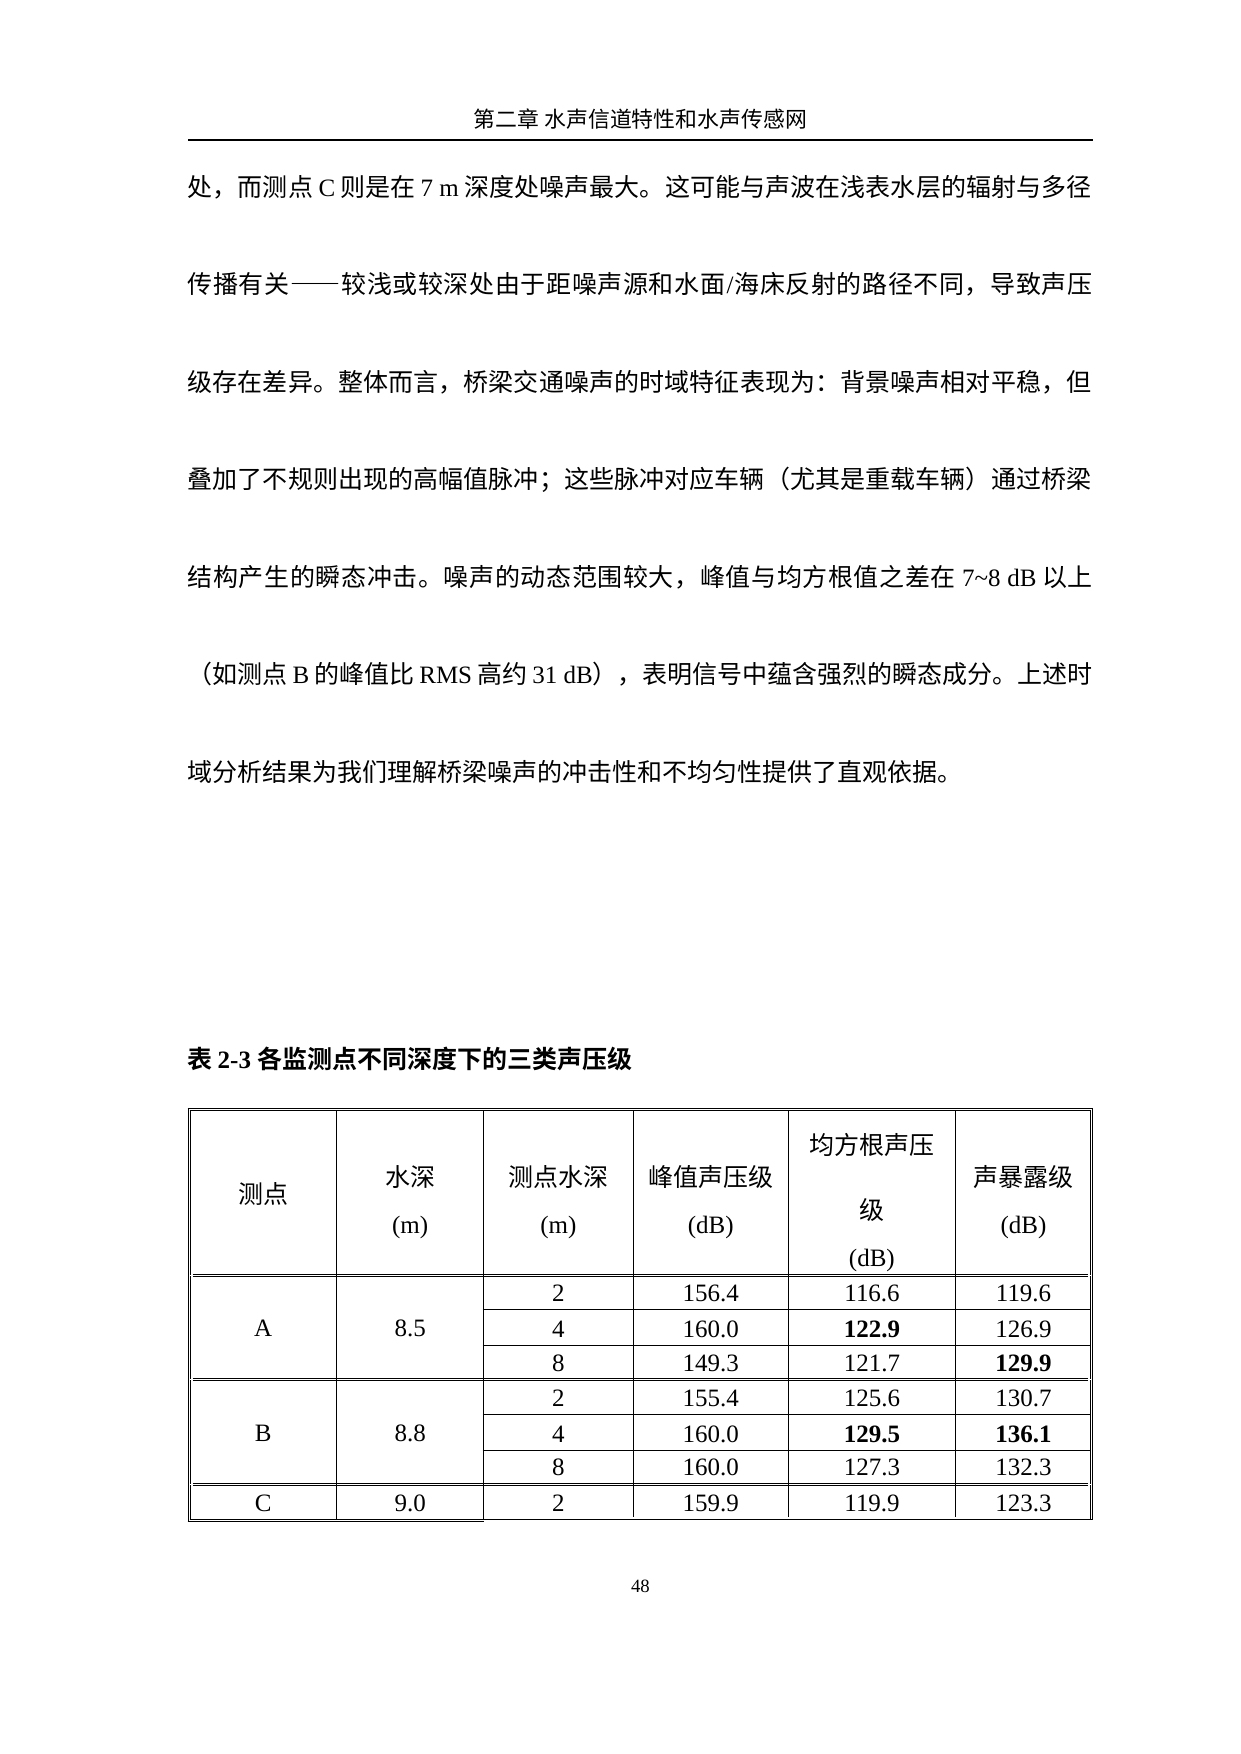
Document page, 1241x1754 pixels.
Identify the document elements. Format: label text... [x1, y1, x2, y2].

table_cell 121.7 [789, 1346, 955, 1378]
table_cell 2 [484, 1277, 633, 1309]
table_cell 119.9 [788, 1486, 955, 1519]
table_cell 2 [484, 1486, 633, 1519]
table_header 声暴露级 (dB) [956, 1111, 1090, 1273]
table_cell B [189, 1378, 336, 1483]
table_cell 155.4 [634, 1381, 788, 1414]
table_cell 4 [484, 1415, 633, 1449]
table_cell 8.8 [337, 1381, 483, 1483]
table_cell 136.1 [956, 1415, 1090, 1449]
table_cell 8.5 [337, 1277, 483, 1378]
table_cell 130.7 [956, 1378, 1091, 1414]
text 表2-3 各监测点不同深度下的三类声压级 [187, 1025, 1093, 1090]
table_cell 129.9 [956, 1346, 1090, 1378]
table_cell 160.0 [634, 1451, 788, 1483]
table_cell 116.6 [789, 1277, 955, 1309]
table_cell C [189, 1483, 336, 1519]
table_cell 129.5 [789, 1415, 955, 1449]
table_cell 159.9 [633, 1486, 788, 1519]
table_header 测点 [191, 1111, 336, 1273]
table_cell 125.6 [789, 1381, 955, 1414]
table_cell 156.4 [634, 1277, 788, 1309]
table_cell 2 [484, 1381, 633, 1414]
table_cell 9.0 [337, 1486, 483, 1519]
table_header 水深 (m) [337, 1111, 483, 1273]
table_cell 149.3 [634, 1346, 788, 1378]
table_cell 4 [484, 1310, 633, 1345]
table_cell 123.3 [955, 1483, 1091, 1519]
table_cell 122.9 [789, 1310, 955, 1345]
table_cell 8 [484, 1346, 633, 1378]
table_header 测点水深 (m) [484, 1111, 633, 1273]
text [187, 153, 1093, 803]
table_cell 160.0 [634, 1310, 788, 1345]
table_cell 160.0 [634, 1415, 788, 1449]
table_header 峰值声压级 (dB) [634, 1111, 788, 1273]
table_cell 119.6 [956, 1274, 1090, 1309]
table_header 均方根声压级 (dB) [789, 1111, 955, 1273]
table_cell 8 [484, 1451, 633, 1483]
table_cell 126.9 [956, 1310, 1090, 1345]
table_cell 132.3 [956, 1451, 1090, 1483]
table_cell 127.3 [789, 1451, 955, 1483]
table_cell A [191, 1274, 336, 1378]
